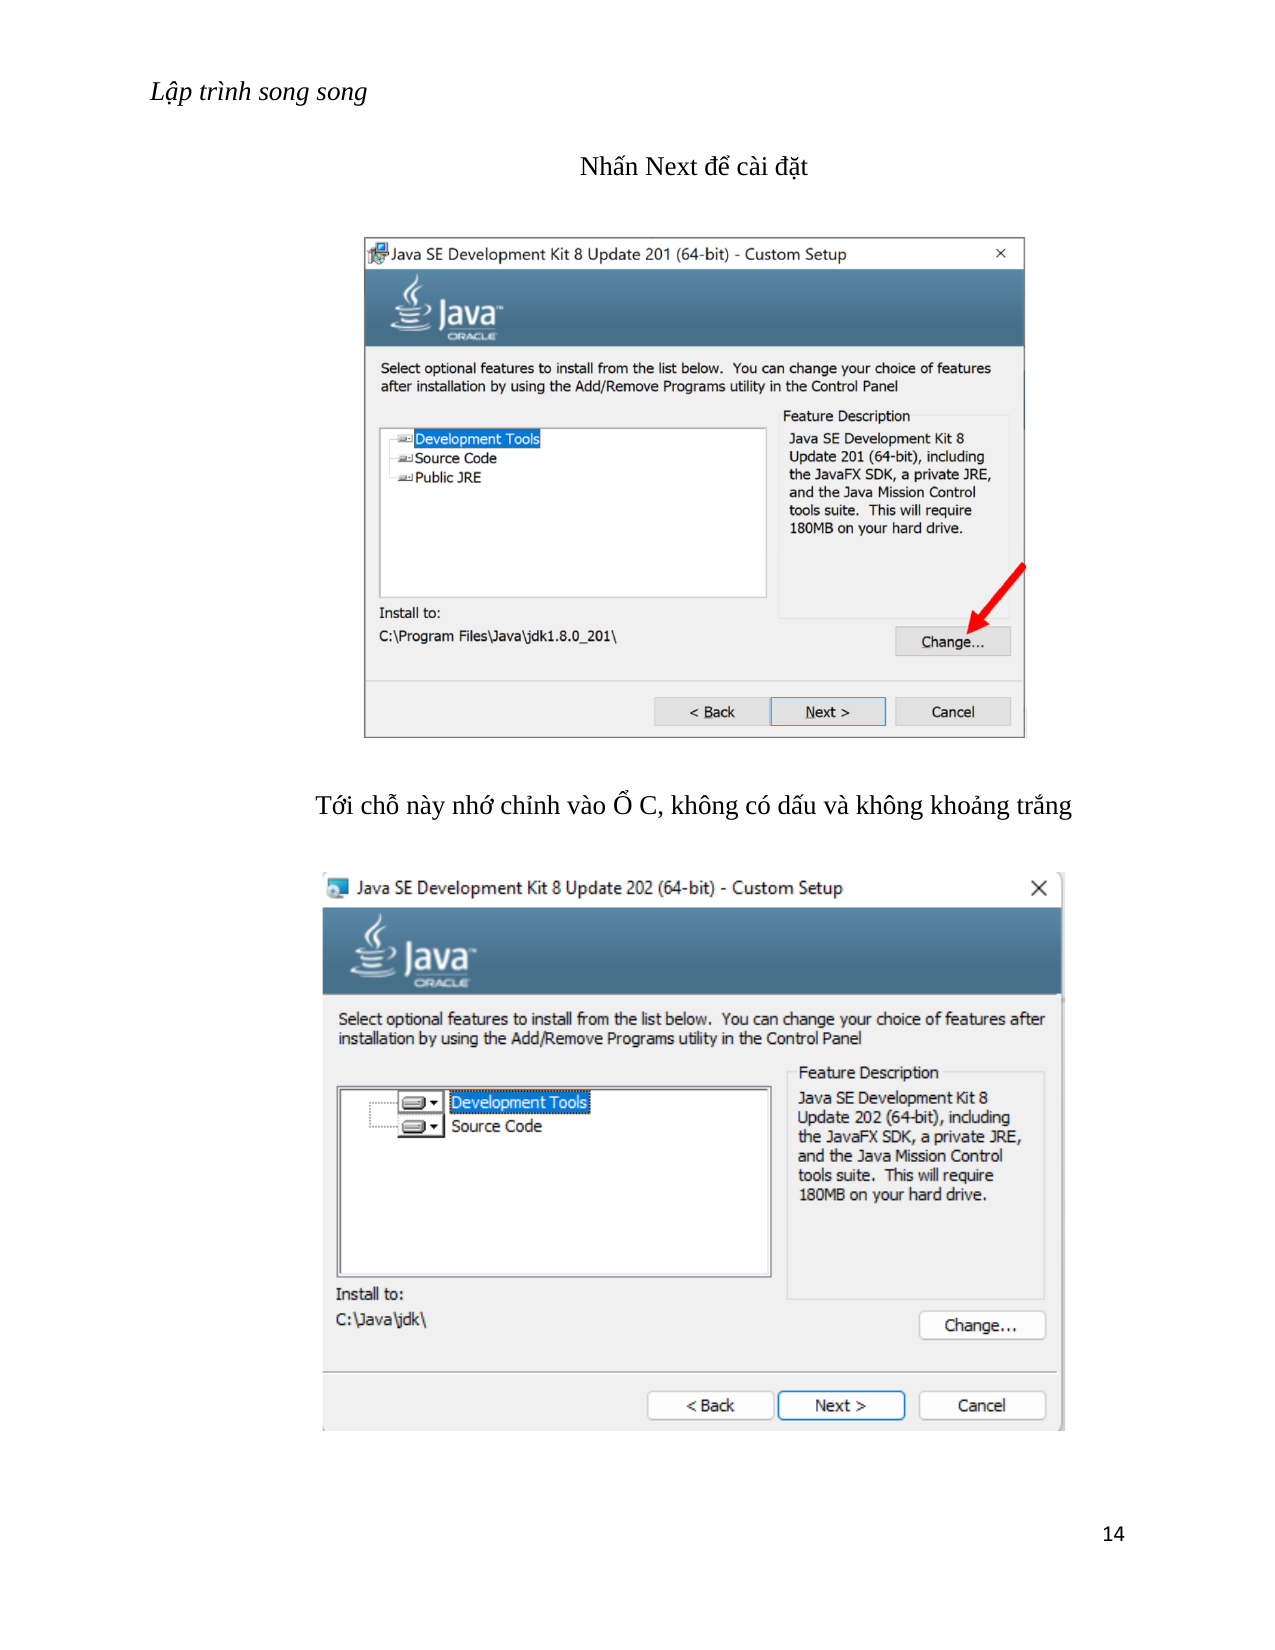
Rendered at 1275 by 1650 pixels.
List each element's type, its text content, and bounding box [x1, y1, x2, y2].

text Nhấn Next để cài đặt [262, 150, 1125, 181]
picture [322, 872, 1065, 1431]
text Tới chỗ này nhớ chỉnh vào Ổ C, không có dấu và không khoảng trắng [262, 789, 1125, 820]
picture [361, 234, 1027, 738]
